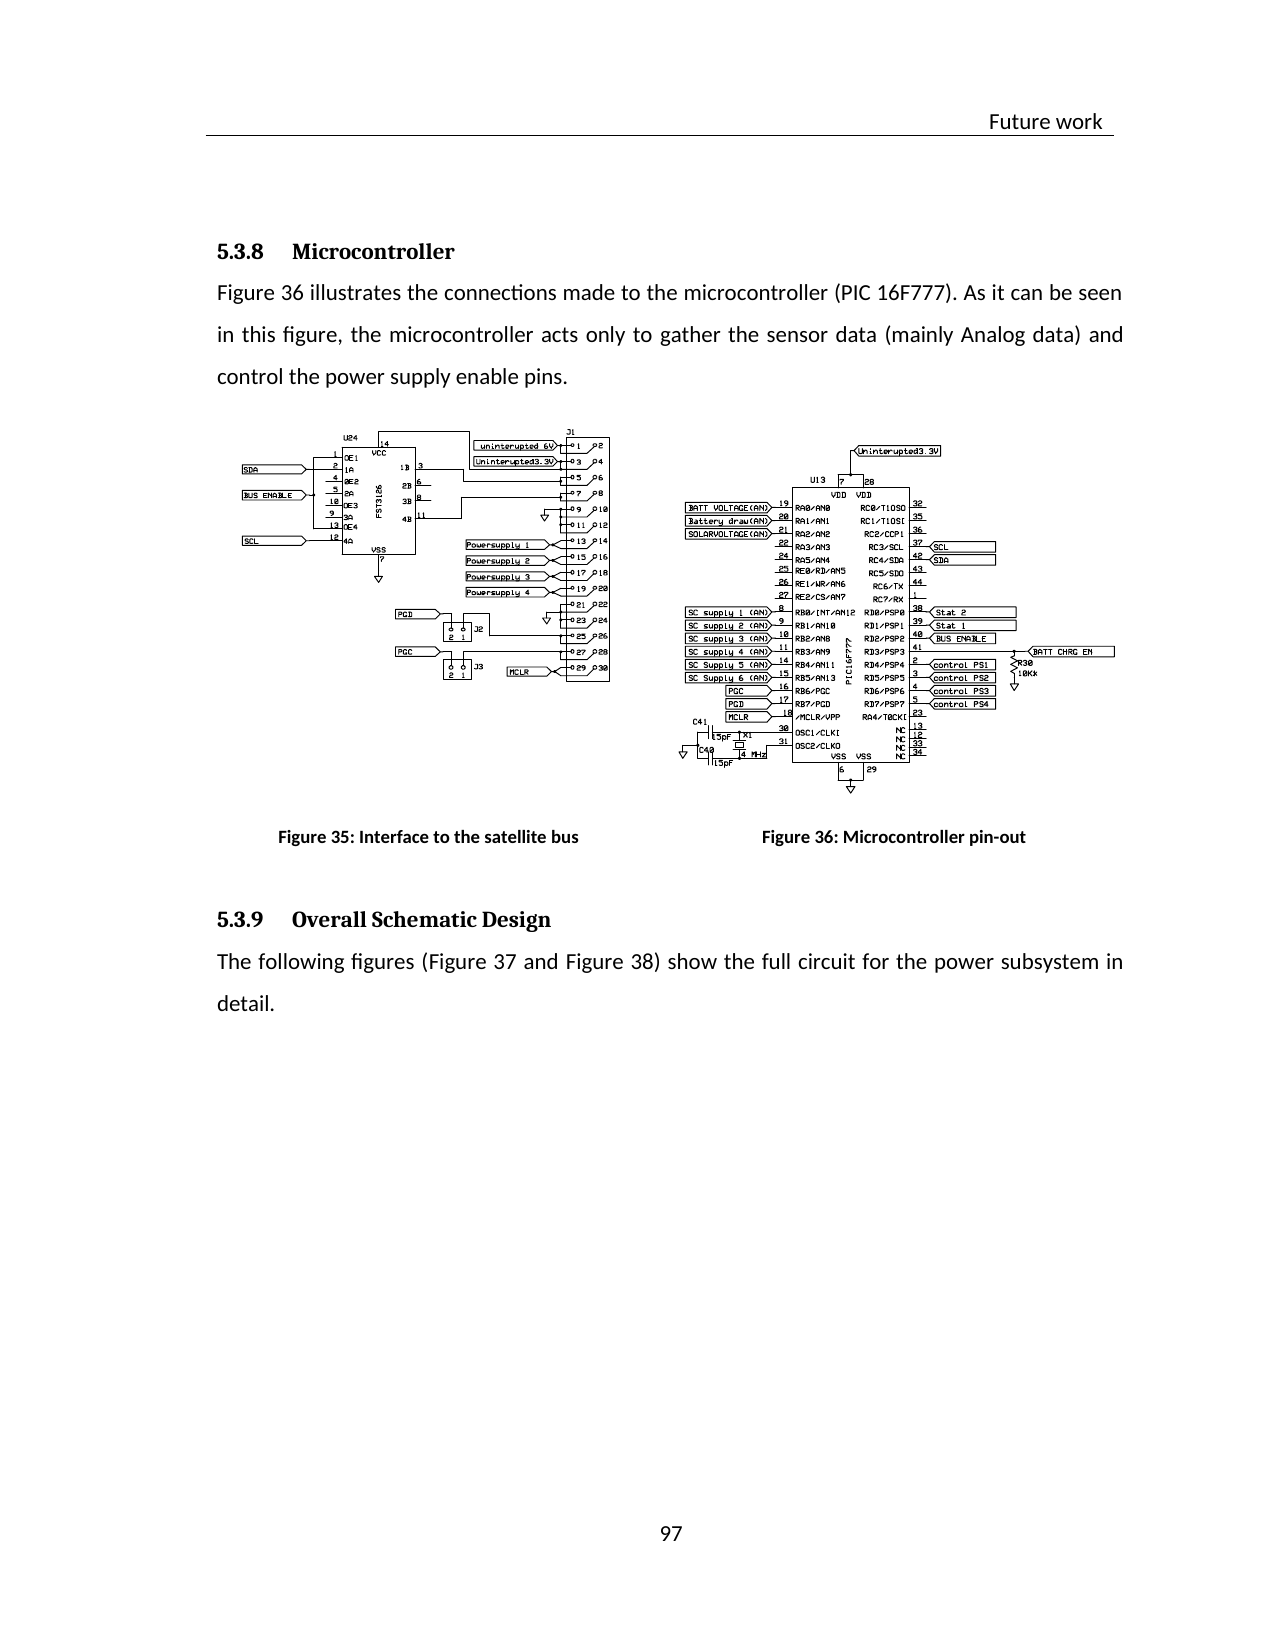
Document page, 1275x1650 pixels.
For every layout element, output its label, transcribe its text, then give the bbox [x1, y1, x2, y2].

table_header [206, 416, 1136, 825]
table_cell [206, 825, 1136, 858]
subtitle Overall Schematic Design [217, 907, 1125, 934]
subtitle Microcontroller [217, 238, 1125, 265]
text The following figures (Figure 37 and Figure 38) show the full circuit for the power subsystem in detail. [217, 947, 1125, 1017]
